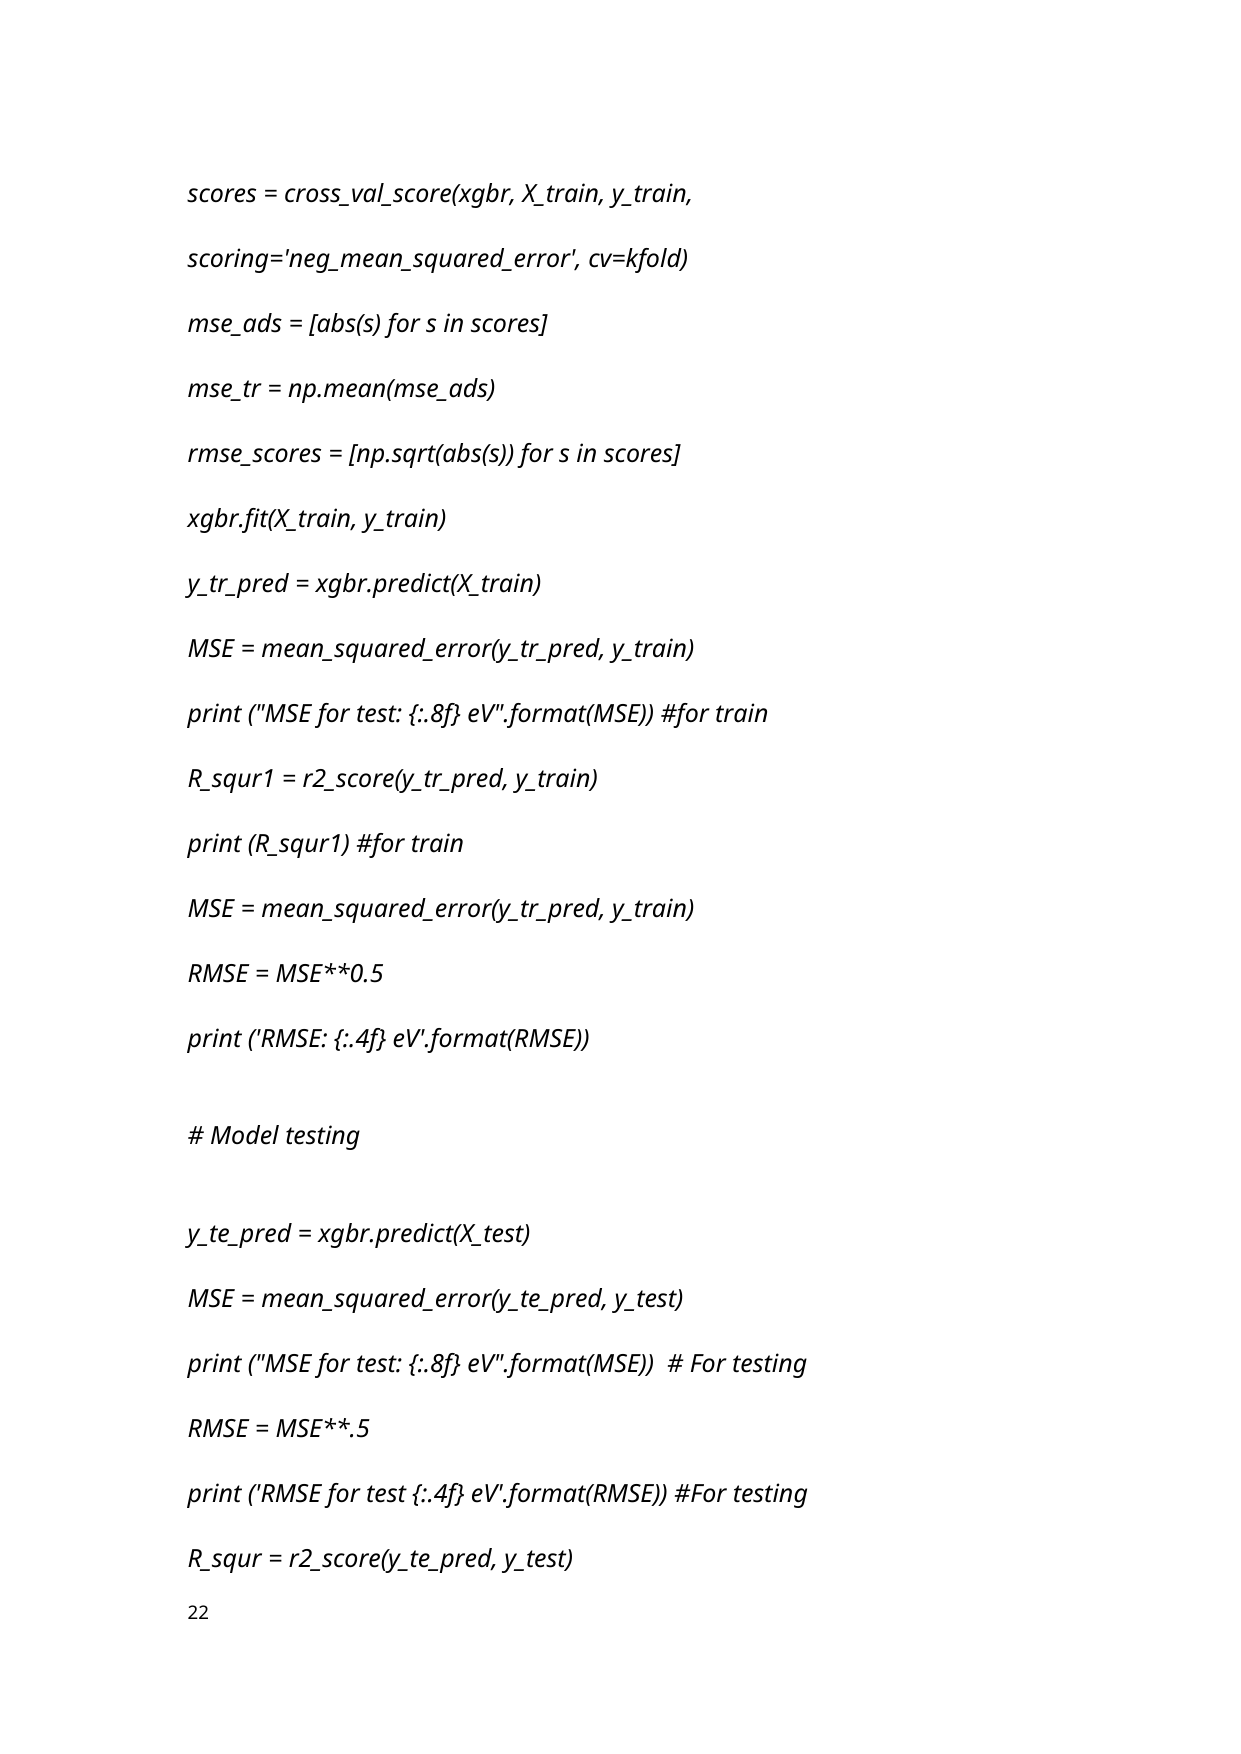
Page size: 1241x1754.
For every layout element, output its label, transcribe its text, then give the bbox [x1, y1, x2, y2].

text xgbr.fit(X_train, y_train) [187, 485, 1053, 550]
text MSE = mean_squared_error(y_tr_pred, y_train) [187, 615, 1053, 680]
text R_squr = r2_score(y_te_pred, y_test) [187, 1525, 1053, 1590]
text MSE = mean_squared_error(y_tr_pred, y_train) [187, 875, 1053, 940]
text y_te_pred = xgbr.predict(X_test) [187, 1200, 1053, 1265]
text print (R_squr1) #for train [187, 810, 1053, 875]
text print ("MSE for test: {:.8f} eV".format(MSE)) # For testing [187, 1330, 1053, 1395]
text R_squr1 = r2_score(y_tr_pred, y_train) [187, 745, 1053, 810]
text y_tr_pred = xgbr.predict(X_train) [187, 550, 1053, 615]
text # Model testing [187, 1102, 1053, 1167]
text MSE = mean_squared_error(y_te_pred, y_test) [187, 1265, 1053, 1330]
text rmse_scores = [np.sqrt(abs(s)) for s in scores] [187, 420, 1053, 485]
text print ('RMSE: {:.4f} eV'.format(RMSE)) [187, 1005, 1053, 1070]
text print ('RMSE for test {:.4f} eV'.format(RMSE)) #For testing [187, 1460, 1053, 1525]
text mse_ads = [abs(s) for s in scores] [187, 290, 1053, 355]
text mse_tr = np.mean(mse_ads) [187, 355, 1053, 420]
text RMSE = MSE**0.5 [187, 940, 1053, 1005]
text print ("MSE for test: {:.8f} eV".format(MSE)) #for train [187, 680, 1053, 745]
text scores = cross_val_score(xgbr, X_train, y_train, scoring='neg_mean_squared_error', cv=kfold) [187, 160, 1053, 290]
text RMSE = MSE**.5 [187, 1395, 1053, 1460]
